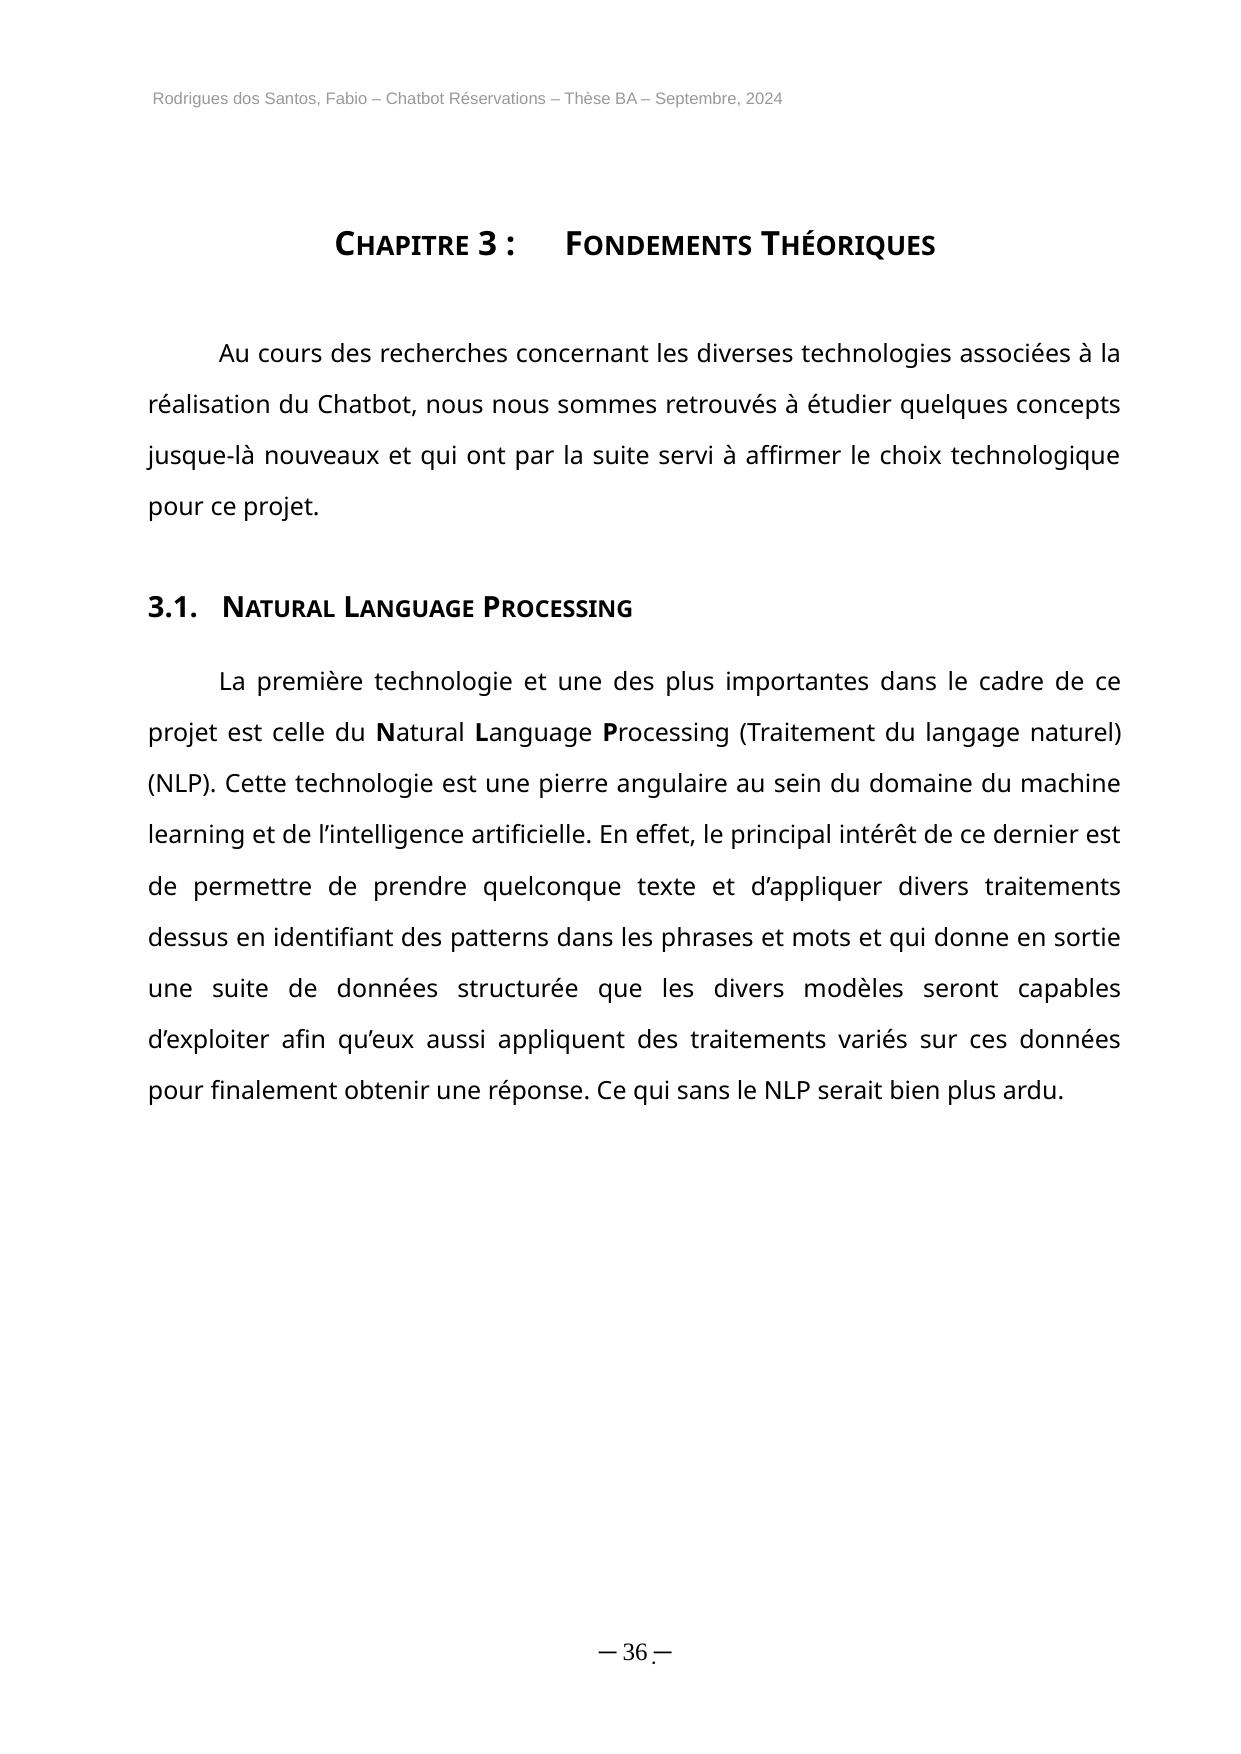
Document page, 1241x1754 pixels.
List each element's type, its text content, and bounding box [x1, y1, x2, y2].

text La première technologie et une des plus importantes dans le cadre de ce projet est celle du Natural Language Processing (Traitement du langage naturel) (NLP). Cette technologie est une pierre angulaire au sein du domaine du machine learning et de l’intelligence artificielle. En effet, le principal intérêt de ce dernier est de permettre de prendre quelconque texte et d’appliquer divers traitements dessus en identifiant des patterns dans les phrases et mots et qui donne en sortie une suite de données structurée que les divers modèles seront capables d’exploiter afin qu’eux aussi appliquent des traitements variés sur ces données pour finalement obtenir une réponse. Ce qui sans le NLP serait bien plus ardu. [148, 664, 1122, 1106]
subtitle Natural Language Processing [148, 587, 1122, 626]
text Au cours des recherches concernant les diverses technologies associées à la réalisation du Chatbot, nous nous sommes retrouvés à étudier quelques concepts jusque-là nouveaux et qui ont par la suite servi à affirmer le choix technologique pour ce projet. [148, 335, 1122, 522]
subtitle Fondements Théoriques [148, 220, 1122, 265]
